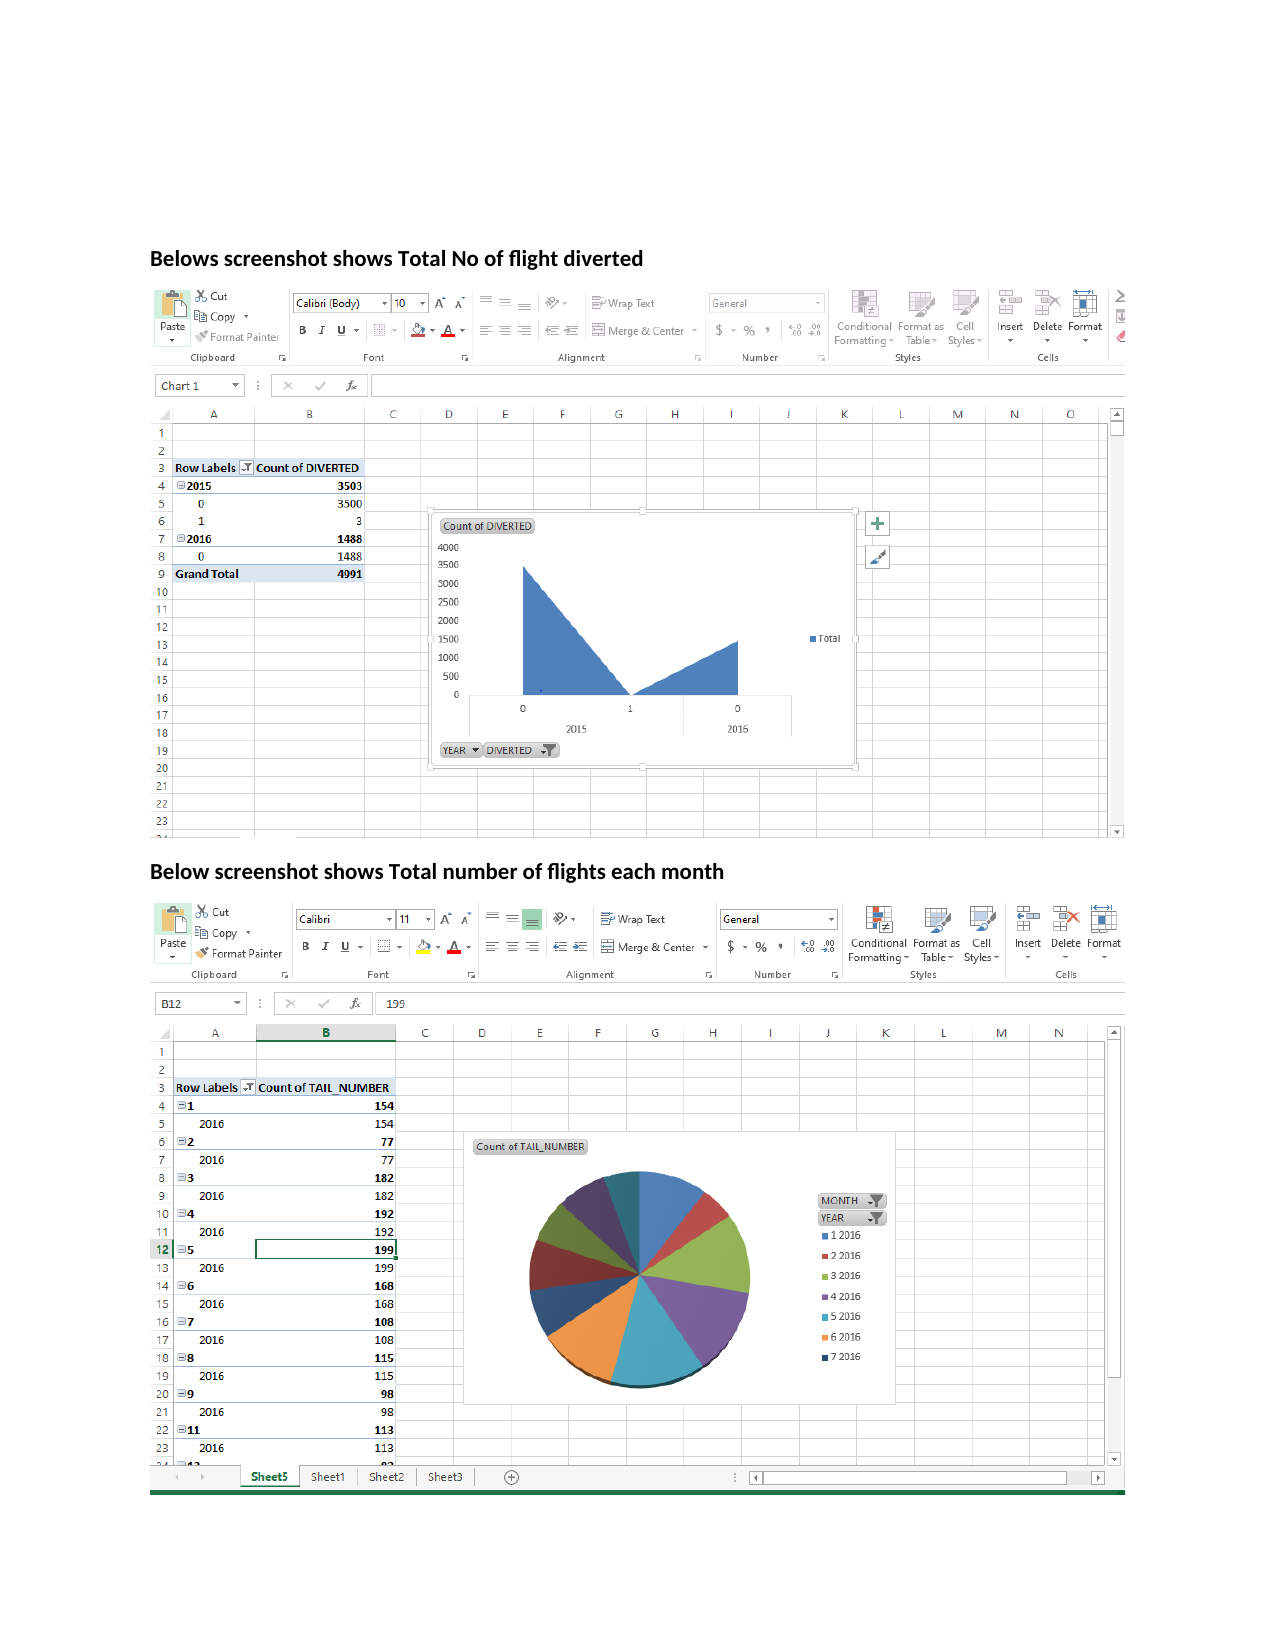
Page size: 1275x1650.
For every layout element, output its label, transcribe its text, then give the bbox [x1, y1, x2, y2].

text Below screenshot shows Total number of flights each month [150, 857, 1125, 885]
text Belows screenshot shows Total No of flight diverted [150, 244, 1125, 272]
picture [150, 290, 1125, 838]
picture [150, 903, 1125, 1495]
